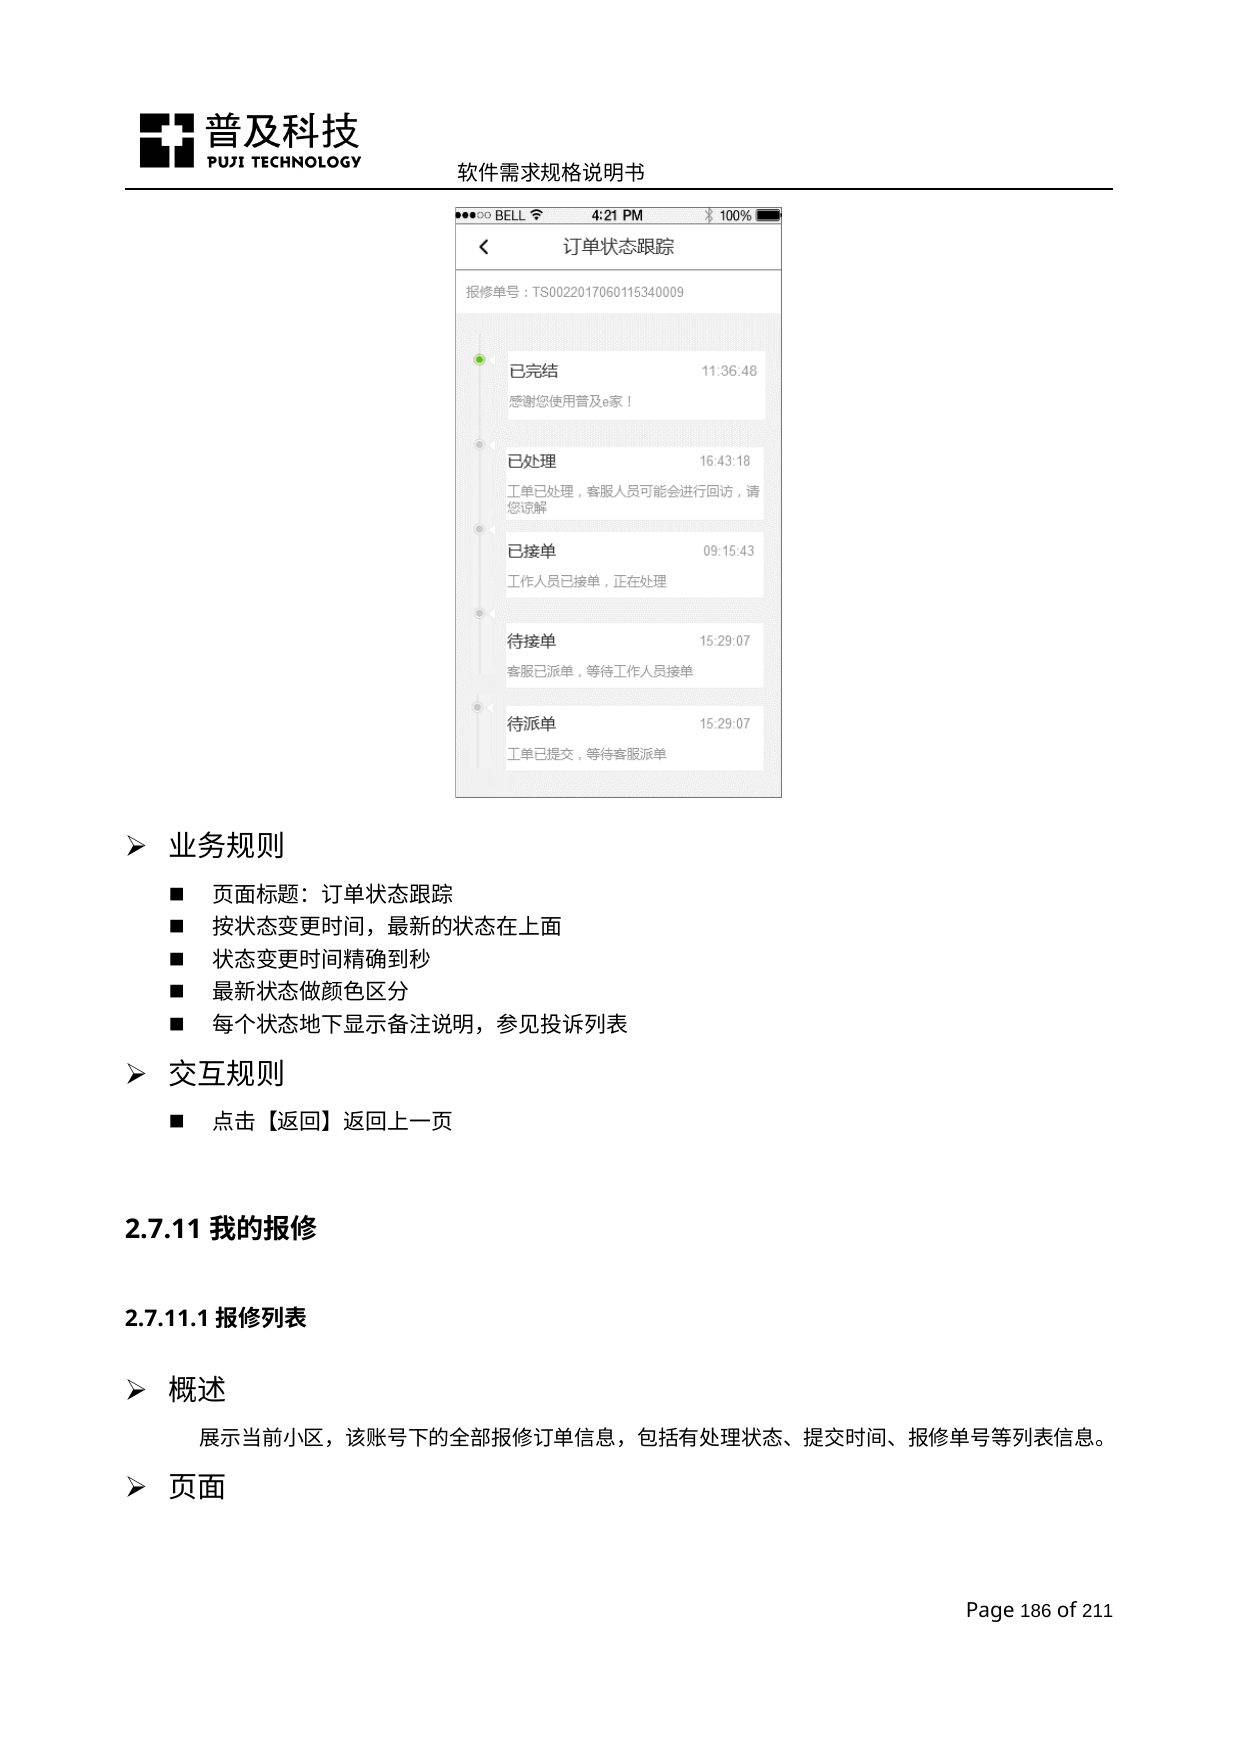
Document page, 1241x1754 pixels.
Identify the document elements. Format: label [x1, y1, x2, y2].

picture [455, 207, 782, 798]
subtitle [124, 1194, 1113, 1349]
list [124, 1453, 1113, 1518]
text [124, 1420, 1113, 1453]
picture [124, 103, 365, 180]
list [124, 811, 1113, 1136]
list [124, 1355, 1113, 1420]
